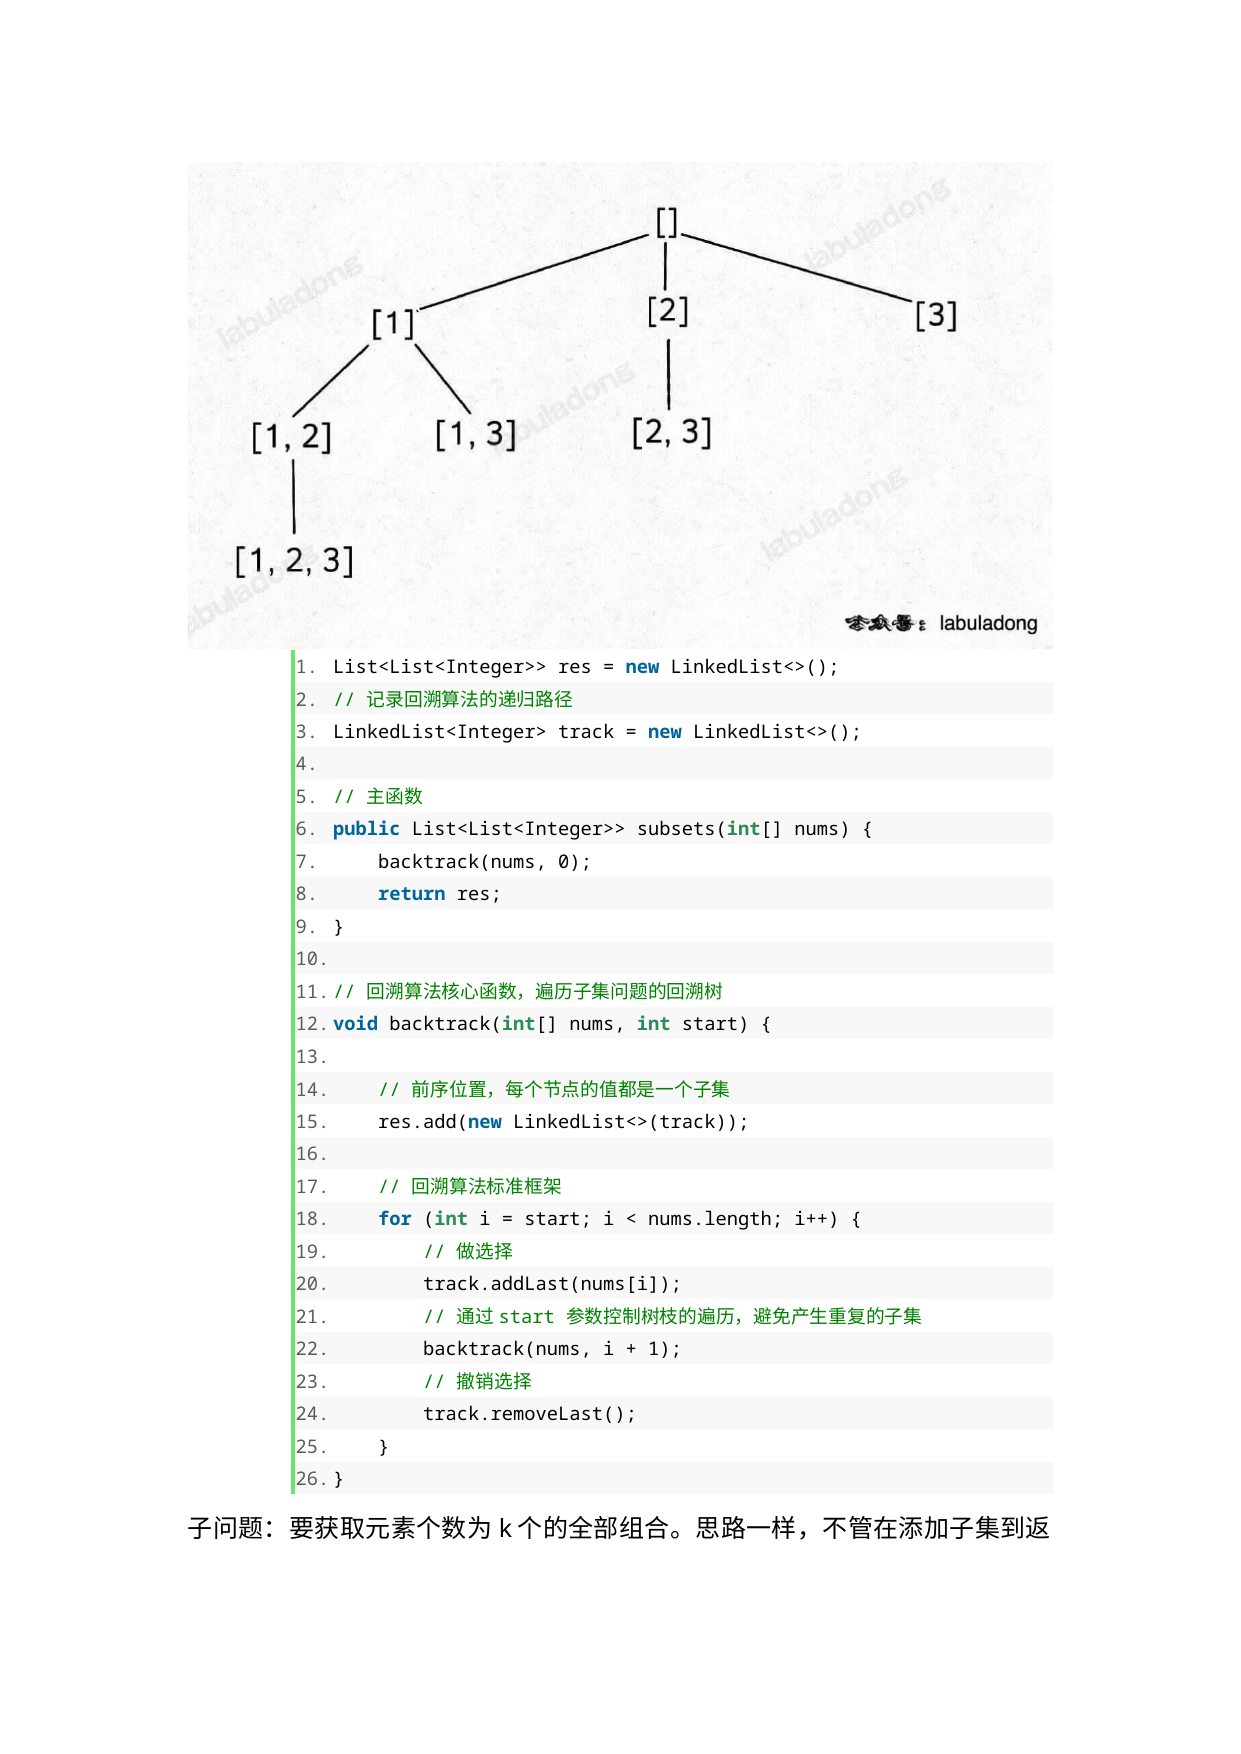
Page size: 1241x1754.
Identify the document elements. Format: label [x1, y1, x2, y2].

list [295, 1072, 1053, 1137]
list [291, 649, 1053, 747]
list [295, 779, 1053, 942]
picture [187, 162, 1053, 649]
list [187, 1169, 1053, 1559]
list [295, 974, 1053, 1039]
